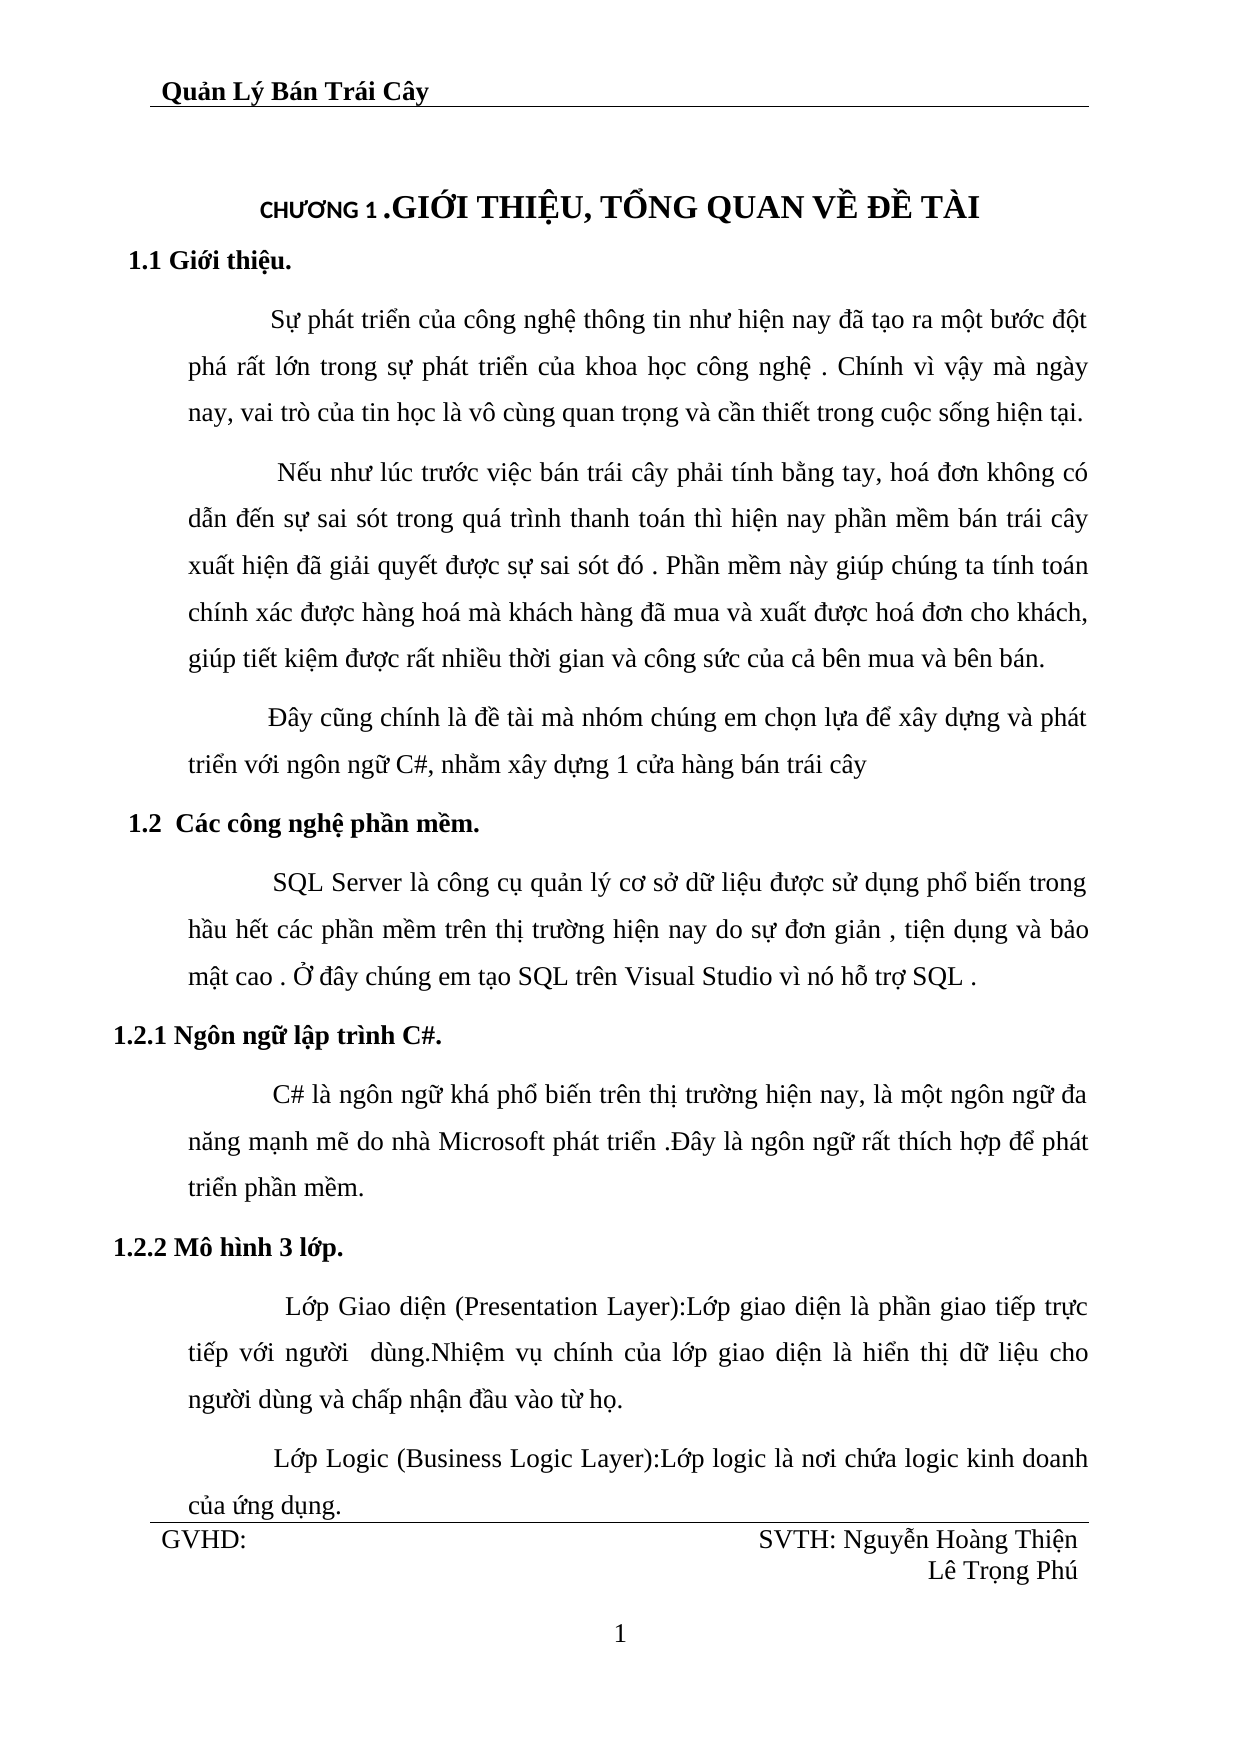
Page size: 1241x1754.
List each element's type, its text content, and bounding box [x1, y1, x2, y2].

text SQL Server là công cụ quản lý cơ sở dữ liệu được sử dụng phổ biến trong hầu hết các phần mềm trên thị trường hiện nay do sự đơn giản , tiện dụng và bảo mật cao . Ở đây chúng em tạo SQL trên Visual Studio vì nó hỗ trợ SQL . [188, 867, 1090, 991]
subtitle Giới thiệu. [128, 244, 1090, 275]
text Sự phát triển của công nghệ thông tin như hiện nay đã tạo ra một bước đột phá rất lớn trong sự phát triển của khoa học công nghệ . Chính vì vậy mà ngày nay, vai trò của tin học là vô cùng quan trọng và cần thiết trong cuộc sống hiện tại. [188, 303, 1090, 428]
subtitle Ngôn ngữ lập trình C#. [113, 1019, 1090, 1050]
text Lớp Giao diện (Presentation Layer):Lớp giao diện là phần giao tiếp trực tiếp với người dùng.Nhiệm vụ chính của lớp giao diện là hiển thị dữ liệu cho người dùng và chấp nhận đầu vào từ họ. [188, 1290, 1090, 1414]
text Đây cũng chính là đề tài mà nhóm chúng em chọn lựa để xây dựng và phát triển với ngôn ngữ C#, nhằm xây dựng 1 cửa hàng bán trái cây [188, 702, 1090, 779]
text C# là ngôn ngữ khá phổ biến trên thị trường hiện nay, là một ngôn ngữ đa năng mạnh mẽ do nhà Microsoft phát triển .Đây là ngôn ngữ rất thích hợp để phát triển phần mềm. [188, 1078, 1090, 1203]
text Nếu như lúc trước việc bán trái cây phải tính bằng tay, hoá đơn không có dẫn đến sự sai sót trong quá trình thanh toán thì hiện nay phần mềm bán trái cây xuất hiện đã giải quyết được sự sai sót đó . Phần mềm này giúp chúng ta tính toán chính xác được hàng hoá mà khách hàng đã mua và xuất được hoá đơn cho khách, giúp tiết kiệm được rất nhiều thời gian và công sức của cả bên mua và bên bán. [188, 456, 1090, 673]
subtitle Các công nghệ phần mềm. [128, 807, 1090, 838]
subtitle Mô hình 3 lớp. [113, 1231, 1090, 1262]
subtitle .GIỚI THIỆU, TỔNG QUAN VỀ ĐỀ TÀI [150, 187, 1090, 226]
text Lớp Logic (Business Logic Layer):Lớp logic là nơi chứa logic kinh doanh của ứng dụng. [188, 1442, 1090, 1520]
